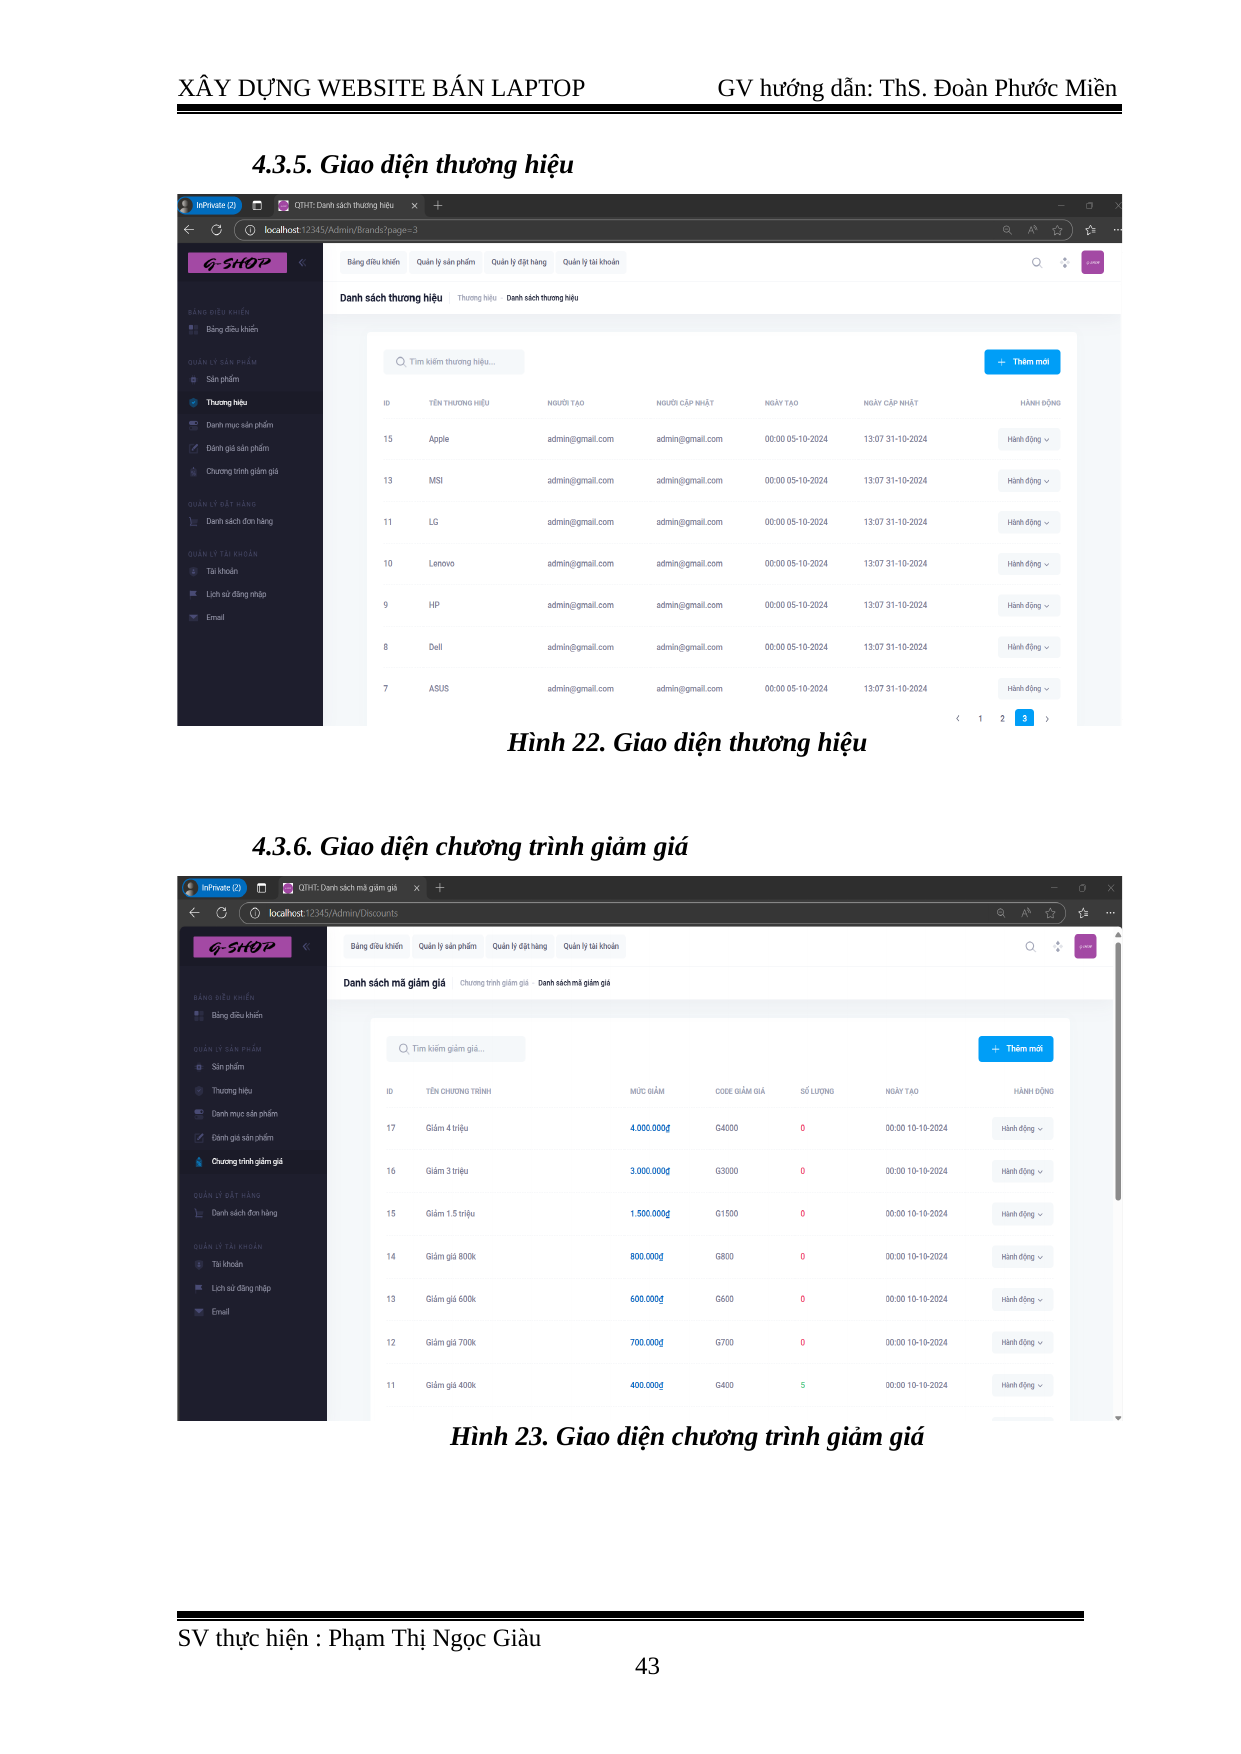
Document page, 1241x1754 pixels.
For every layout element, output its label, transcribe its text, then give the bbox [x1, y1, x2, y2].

text Hình 23. Giao diện chương trình giảm giá [177, 1421, 1122, 1451]
text Hình 22. Giao diện thương hiệu [177, 726, 1122, 757]
subtitle 4.3.5. Giao diện thương hiệu [177, 148, 1122, 179]
picture [177, 194, 1123, 726]
subtitle 4.3.6. Giao diện chương trình giảm giá [177, 830, 1122, 861]
picture [177, 876, 1123, 1421]
